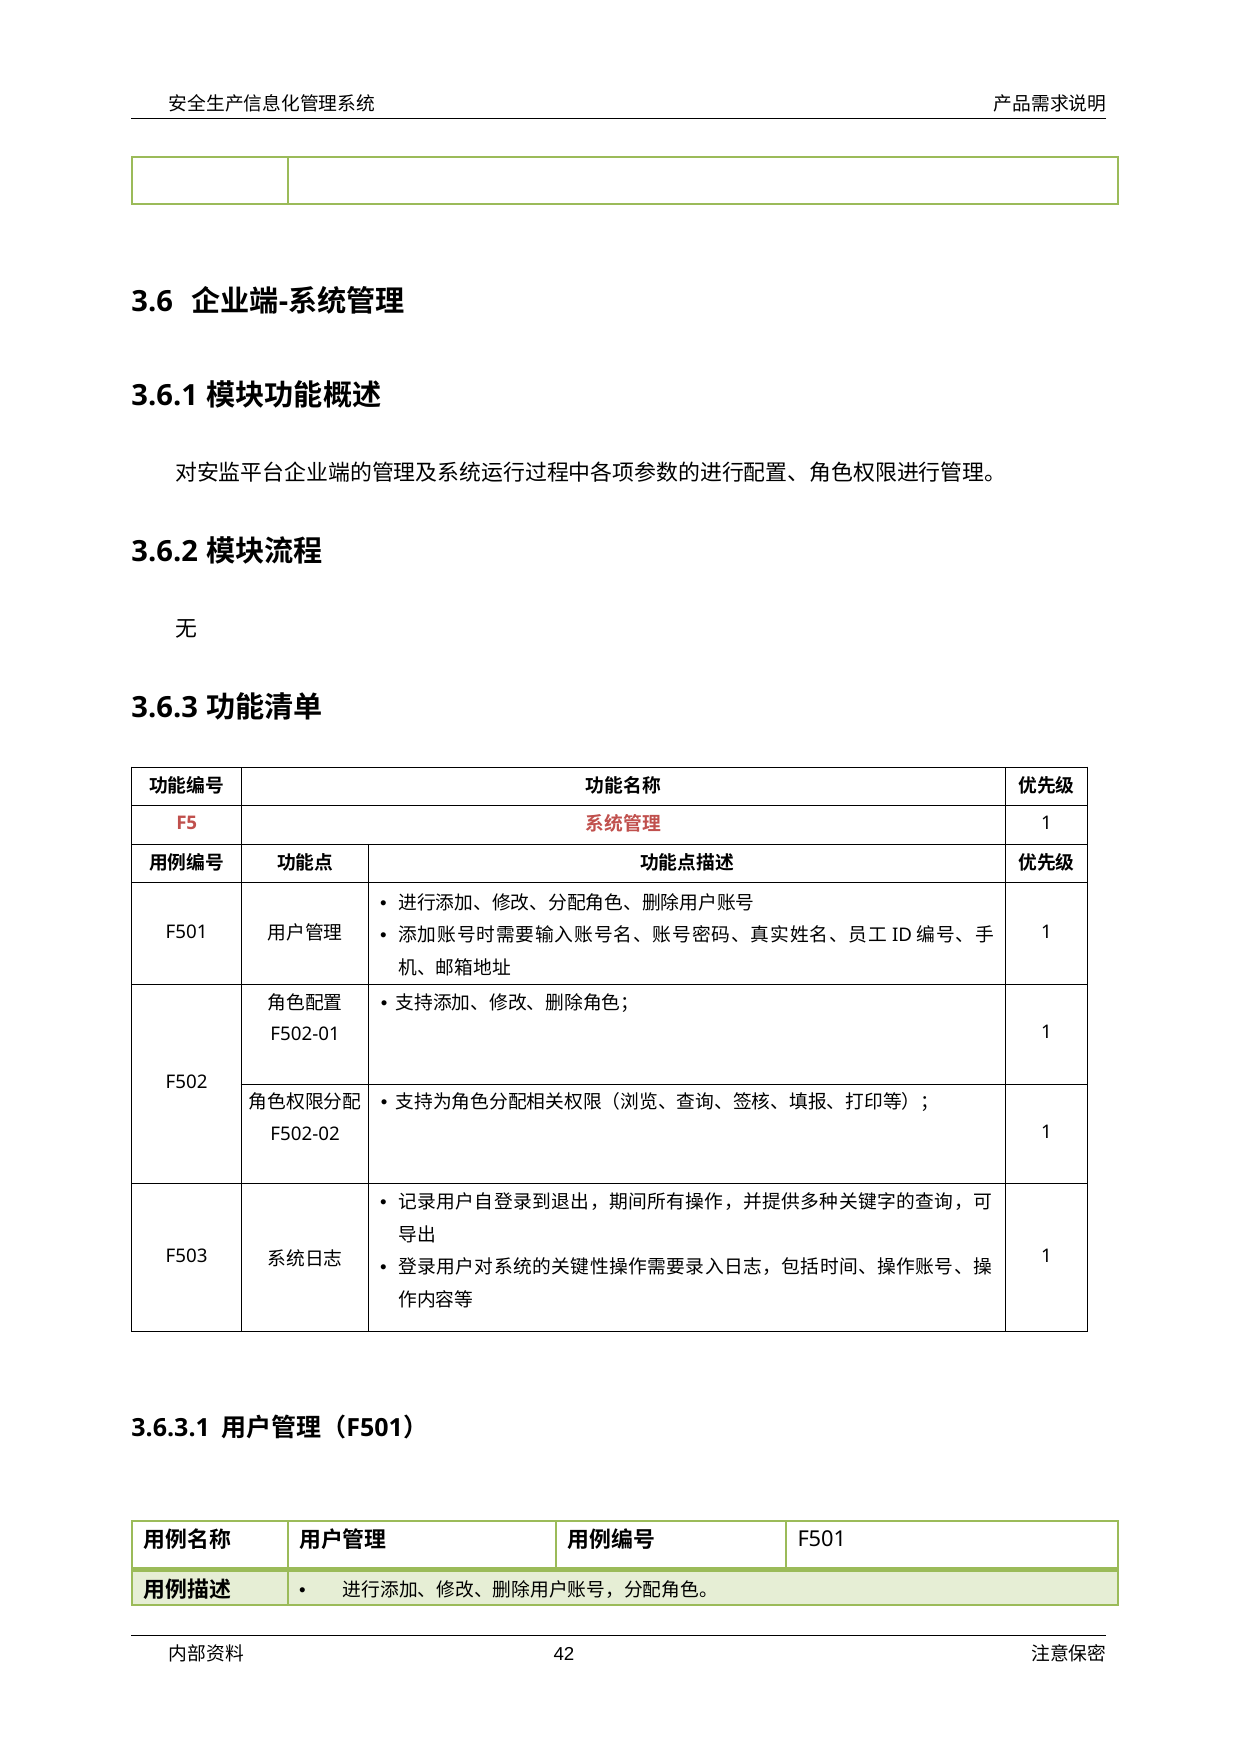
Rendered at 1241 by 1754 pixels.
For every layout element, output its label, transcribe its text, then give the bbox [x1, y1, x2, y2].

table_cell 1 [1006, 1085, 1087, 1183]
table_cell 系统管理 [242, 806, 1005, 844]
table_header 功能名称 [242, 768, 1005, 805]
table_cell 角色配置 F502-01 [242, 985, 368, 1083]
table_cell 用户管理 [242, 883, 368, 984]
table_header 功能编号 [132, 768, 241, 805]
table_header 优先级 [1006, 768, 1087, 805]
text 无 [131, 611, 1106, 643]
table_cell 系统日志 [242, 1184, 368, 1331]
table_cell [289, 158, 1117, 203]
table_cell F503 [132, 1184, 241, 1331]
subtitle 模块流程 [131, 517, 1106, 582]
table_cell F501 [132, 883, 241, 984]
subtitle 企业端-系统管理 [131, 267, 1106, 332]
table_cell F5 [132, 806, 241, 844]
table_cell 1 [1006, 1184, 1087, 1331]
subtitle 用户管理（F501） [131, 1393, 1106, 1458]
table_cell 功能点描述 [369, 845, 1005, 882]
table_cell 记录用户自登录到退出，期间所有操作，并提供多种关键字的查询，可导出 登录用户对系统的关键性操作需要录入日志，包括时间、操作账号、操作内容等 [369, 1184, 1005, 1331]
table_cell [289, 1572, 1117, 1604]
subtitle 功能清单 [131, 672, 1106, 737]
table_cell 角色权限分配 F502-02 [242, 1085, 368, 1183]
table_header 用例名称 [133, 1522, 287, 1567]
table_cell 1 [1006, 985, 1087, 1083]
table_cell 支持添加、修改、删除角色； [369, 985, 1005, 1083]
table_cell 1 [1006, 806, 1087, 844]
table_cell F502 [132, 985, 241, 1183]
table_header 用例编号 [557, 1522, 785, 1567]
table_cell 功能点 [242, 845, 368, 882]
table_header F501 [787, 1522, 1117, 1567]
table_cell 进行添加、修改、分配角色、删除用户账号 添加账号时需要输入账号名、账号密码、真实姓名、员工ID编号、手机、邮箱地址 [369, 883, 1005, 984]
subtitle 模块功能概述 [131, 361, 1106, 426]
table_cell 优先级 [1006, 845, 1087, 882]
table_cell 用例描述 [133, 1572, 287, 1604]
text 对安监平台企业端的管理及系统运行过程中各项参数的进行配置、角色权限进行管理。 [131, 455, 1106, 487]
table_cell 备注 [133, 158, 287, 203]
table_cell 支持为角色分配相关权限（浏览、查询、签核、填报、打印等）； [369, 1085, 1005, 1183]
table_cell 1 [1006, 883, 1087, 984]
table_cell 用例编号 [132, 845, 241, 882]
table_header 用户管理 [289, 1522, 555, 1567]
